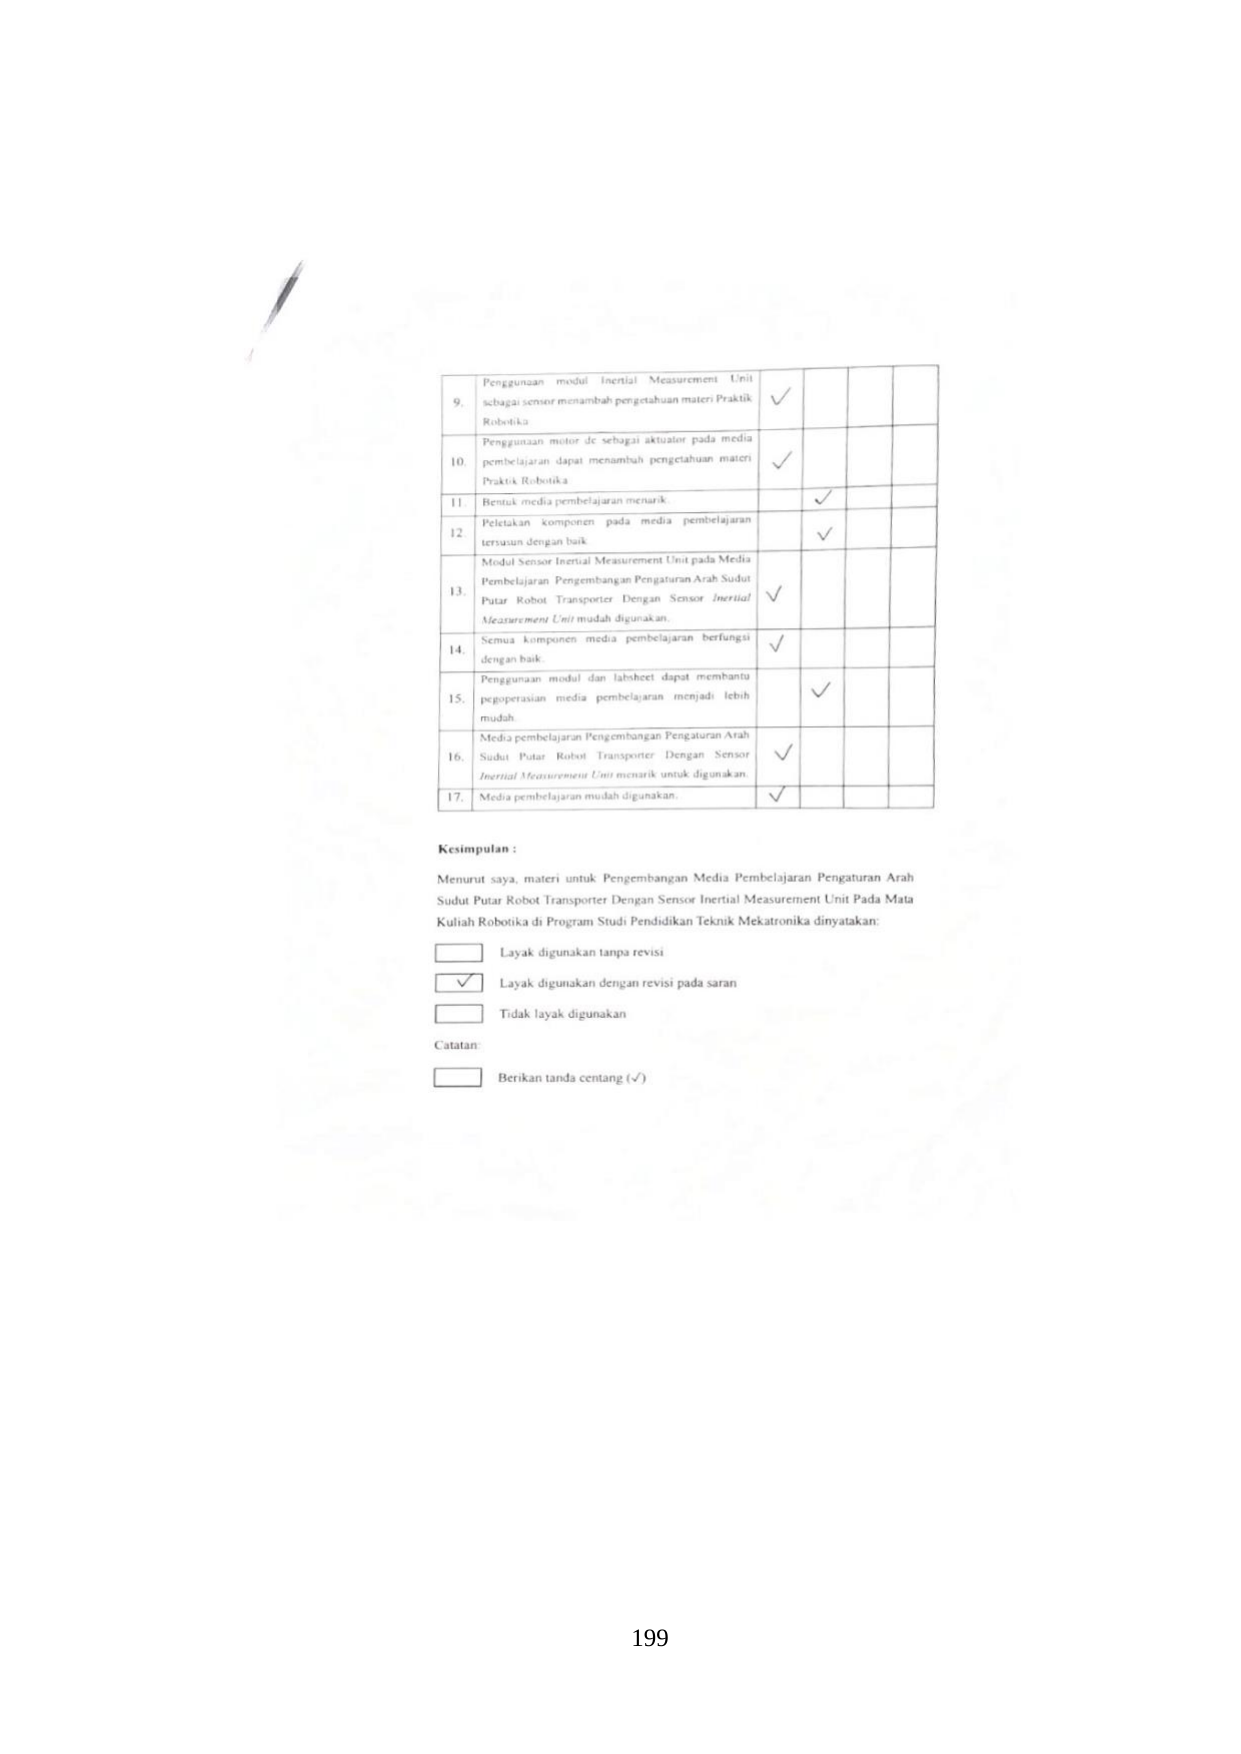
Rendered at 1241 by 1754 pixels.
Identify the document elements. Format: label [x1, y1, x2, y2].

picture [236, 236, 1063, 1263]
